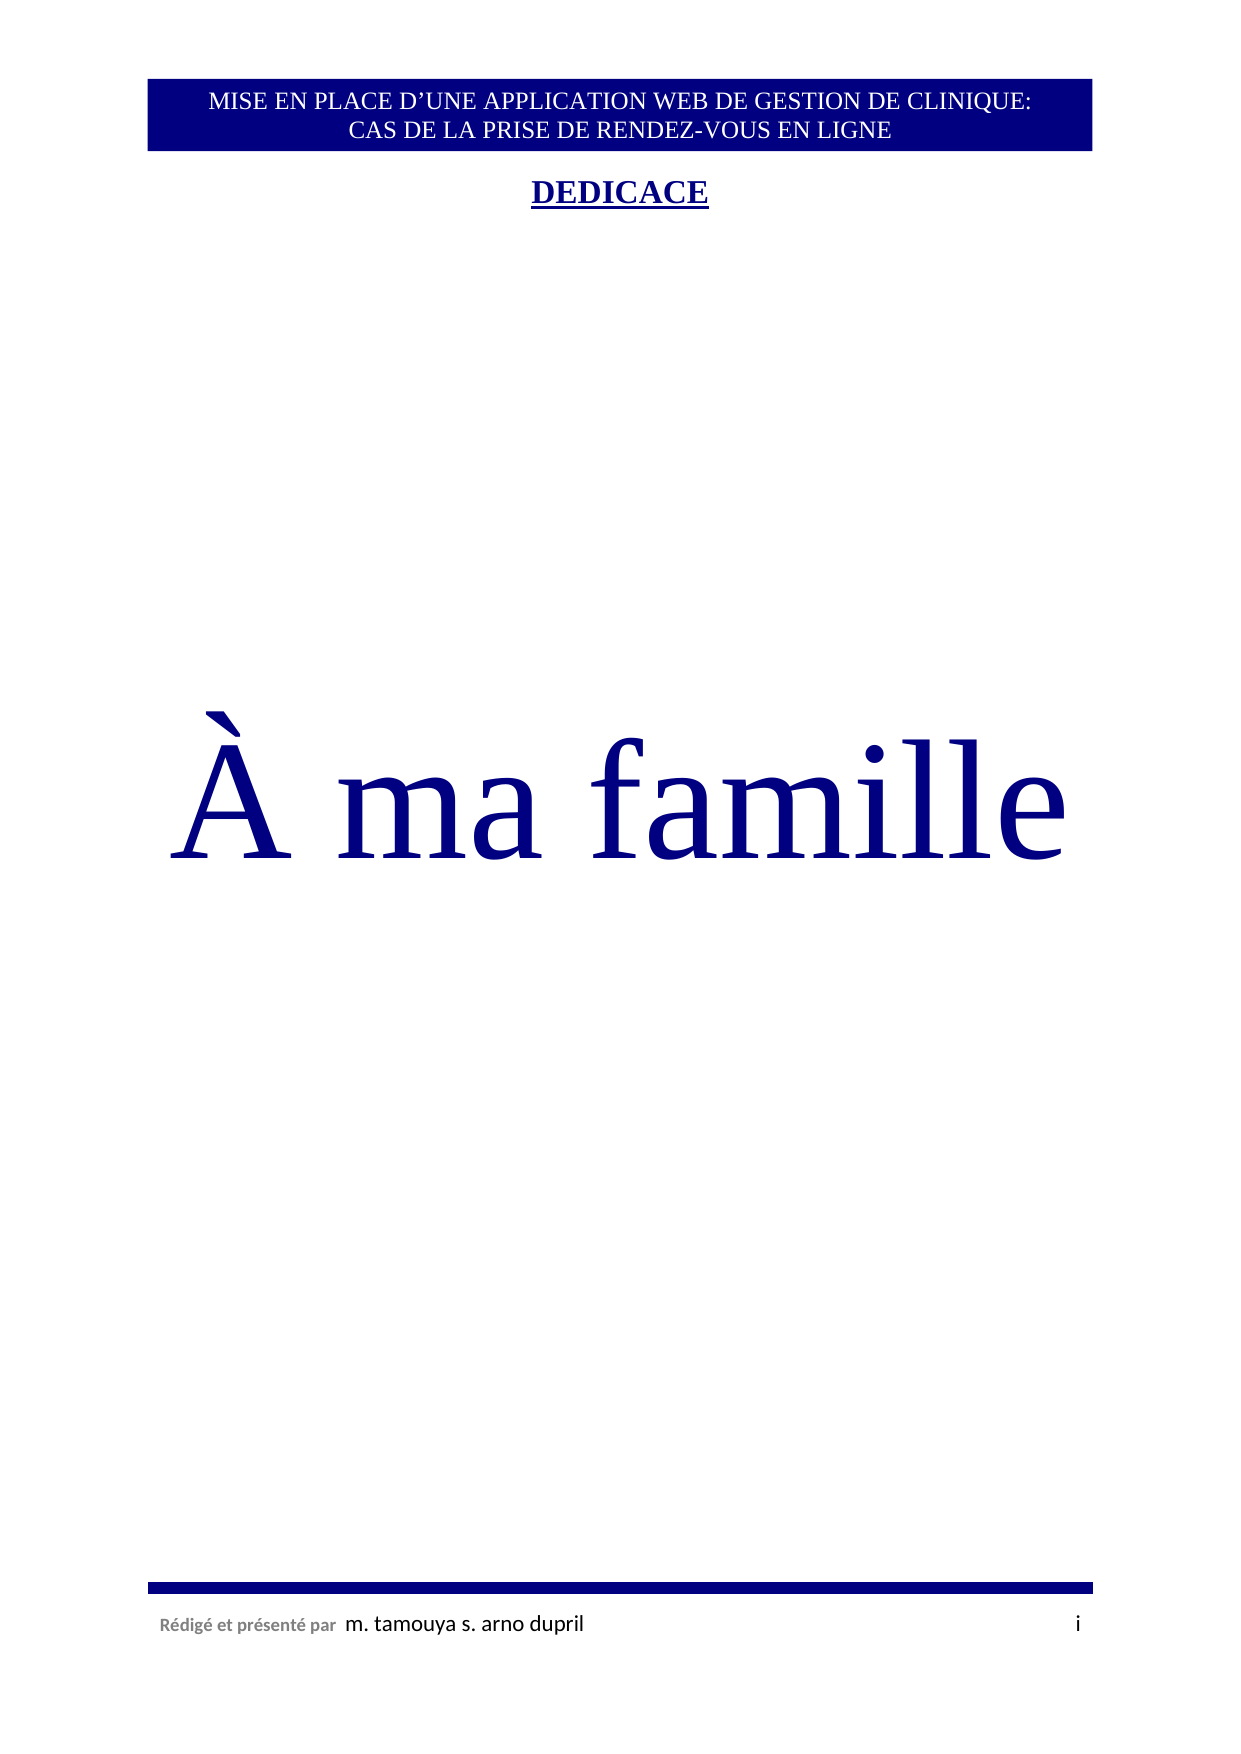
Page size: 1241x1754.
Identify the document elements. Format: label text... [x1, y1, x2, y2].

subtitle DEDICACE [148, 173, 1093, 211]
